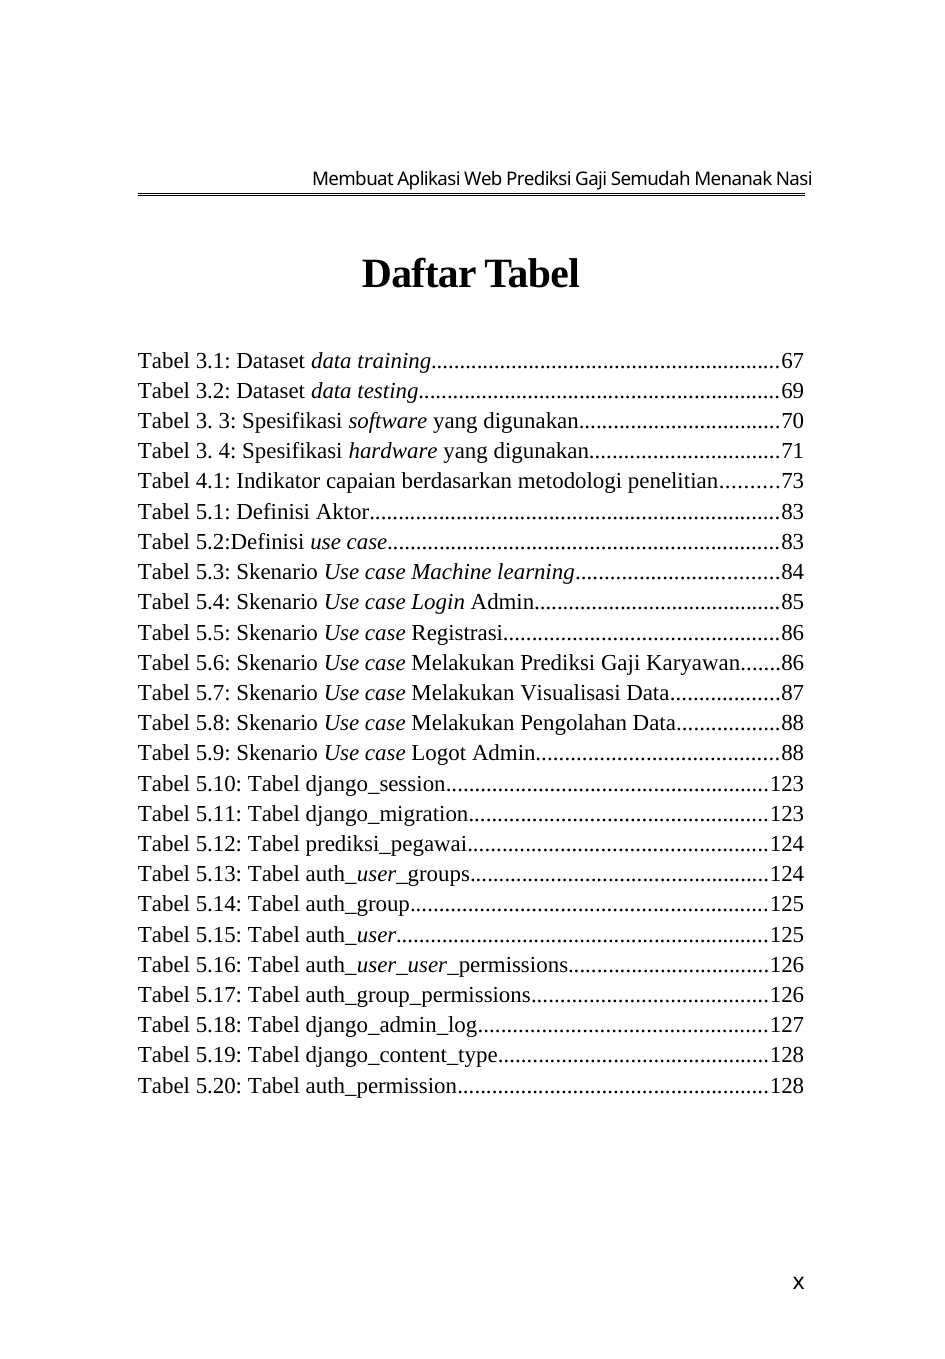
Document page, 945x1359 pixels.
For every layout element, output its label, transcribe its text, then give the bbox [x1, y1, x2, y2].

text Tabel 5.18: Tabel django_admin_log 127 [138, 1011, 805, 1038]
text Tabel 3. 4: Spesifikasi hardware yang digunakan 71 [138, 437, 805, 464]
subtitle Daftar Tabel [138, 249, 804, 297]
text Tabel 4.1: Indikator capaian berdasarkan metodologi penelitian 73 [138, 467, 805, 494]
text Tabel 5.8: Skenario Use case Melakukan Pengolahan Data 88 [138, 709, 805, 736]
text Tabel 5.7: Skenario Use case Melakukan Visualisasi Data 87 [138, 679, 805, 705]
text Tabel 5.15: Tabel auth_user 125 [138, 921, 805, 947]
text Tabel 5.11: Tabel django_migration 123 [138, 800, 805, 826]
text Tabel 5.19: Tabel django_content_type 128 [138, 1041, 805, 1068]
text Tabel 5.1: Definisi Aktor 83 [138, 498, 805, 524]
text Tabel 3. 3: Spesifikasi software yang digunakan 70 [138, 407, 805, 433]
text Tabel 5.5: Skenario Use case Registrasi 86 [138, 618, 805, 645]
text Tabel 5.17: Tabel auth_group_permissions 126 [138, 981, 805, 1007]
text Tabel 5.6: Skenario Use case Melakukan Prediksi Gaji Karyawan 86 [138, 649, 805, 675]
text Tabel 5.16: Tabel auth_user_user_permissions 126 [138, 951, 805, 977]
text Tabel 5.13: Tabel auth_user_groups 124 [138, 860, 805, 887]
text Tabel 5.4: Skenario Use case Login Admin 85 [138, 588, 805, 615]
text Tabel 5.20: Tabel auth_permission 128 [138, 1072, 805, 1098]
text Tabel 3.1: Dataset data training 67 [138, 347, 805, 373]
text Tabel 5.12: Tabel prediksi_pegawai 124 [138, 830, 805, 856]
text Tabel 5.2:Definisi use case 83 [138, 528, 805, 554]
text Tabel 5.9: Skenario Use case Logot Admin 88 [138, 739, 805, 766]
text Tabel 3.2: Dataset data testing 69 [138, 377, 805, 403]
text Tabel 5.14: Tabel auth_group 125 [138, 890, 805, 917]
text Tabel 5.3: Skenario Use case Machine learning 84 [138, 558, 805, 584]
text Tabel 5.10: Tabel django_session 123 [138, 769, 805, 796]
